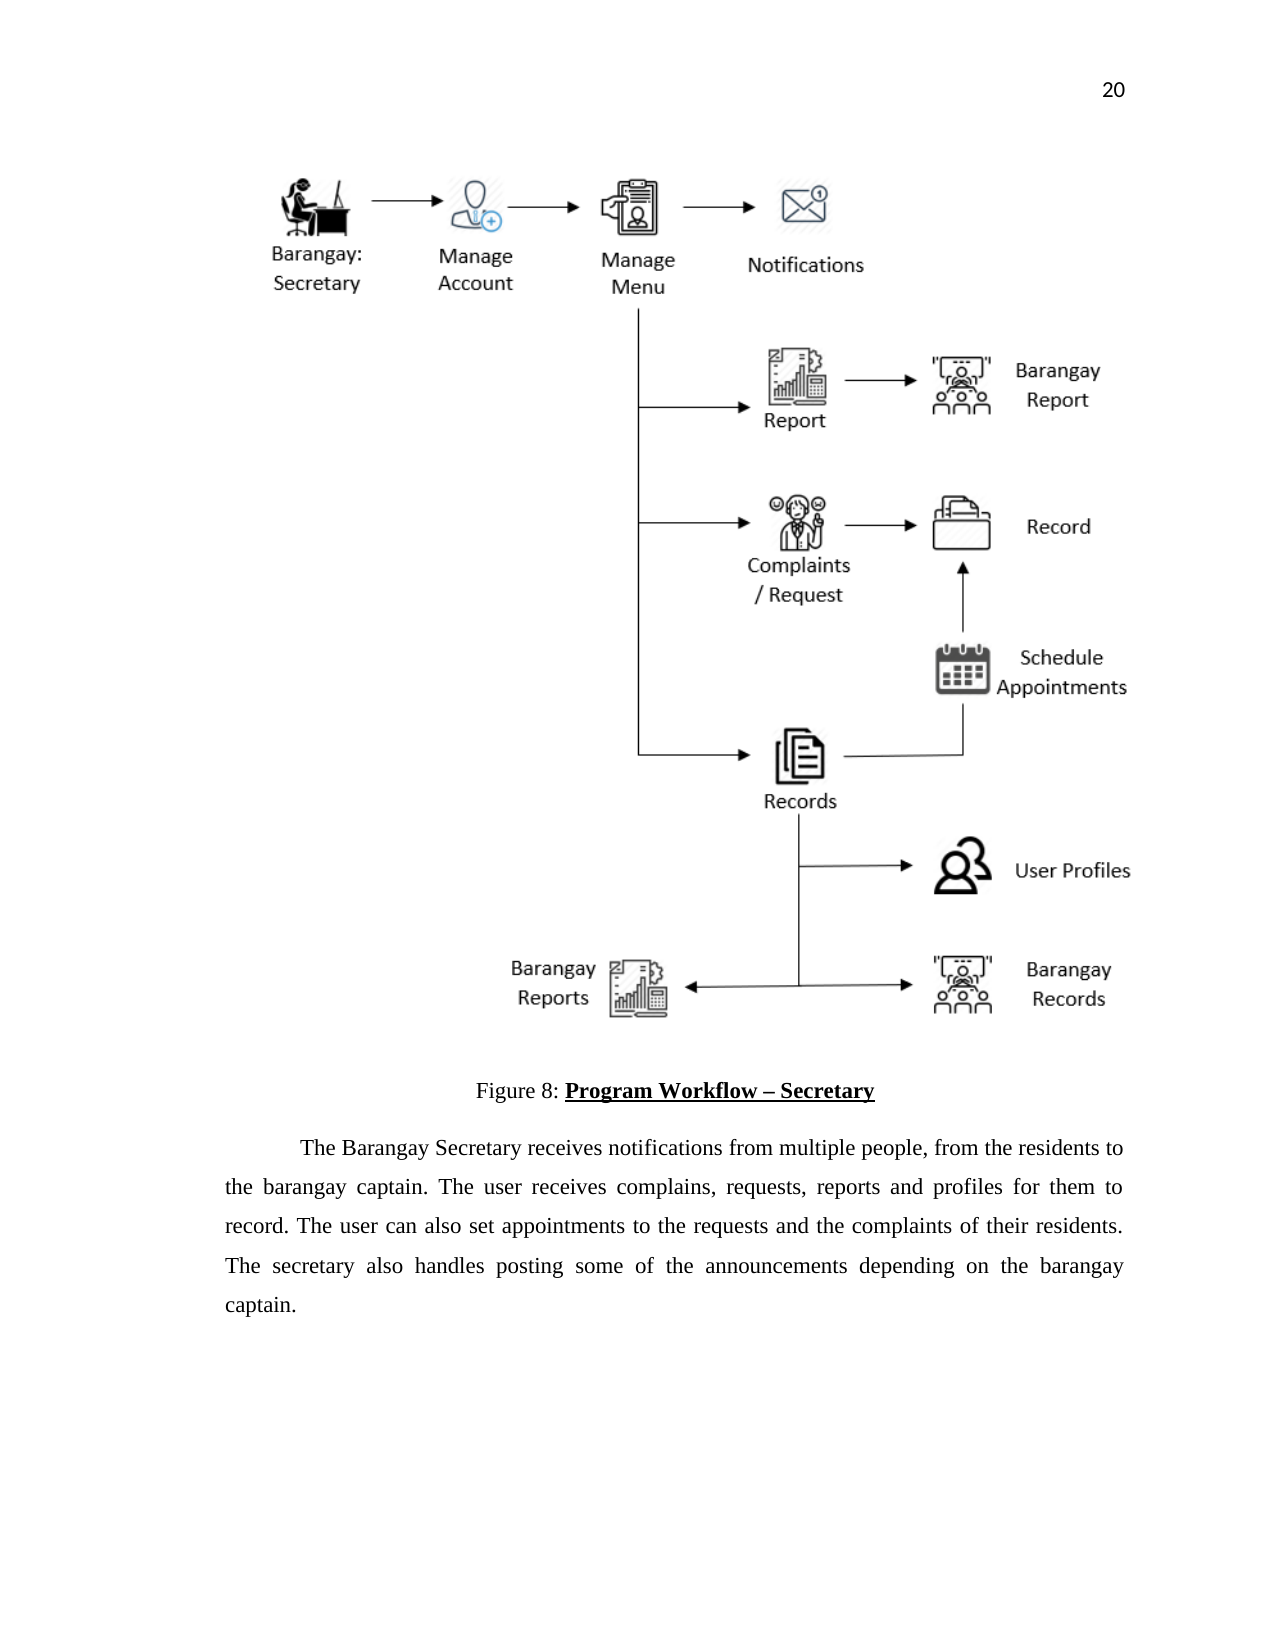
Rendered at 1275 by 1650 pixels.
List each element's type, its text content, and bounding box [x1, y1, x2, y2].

text The Barangay Secretary receives notifications from multiple people, from the residents to the barangay captain. The user receives complains, requests, reports and profiles for them to record. The user can also set appointments to the requests and the complaints of their residents. The secretary also handles posting some of the announcements depending on the barangay captain. [225, 1134, 1125, 1318]
text Figure 8: Program Workflow – Secretary [225, 1077, 1125, 1104]
picture [225, 150, 1200, 1047]
